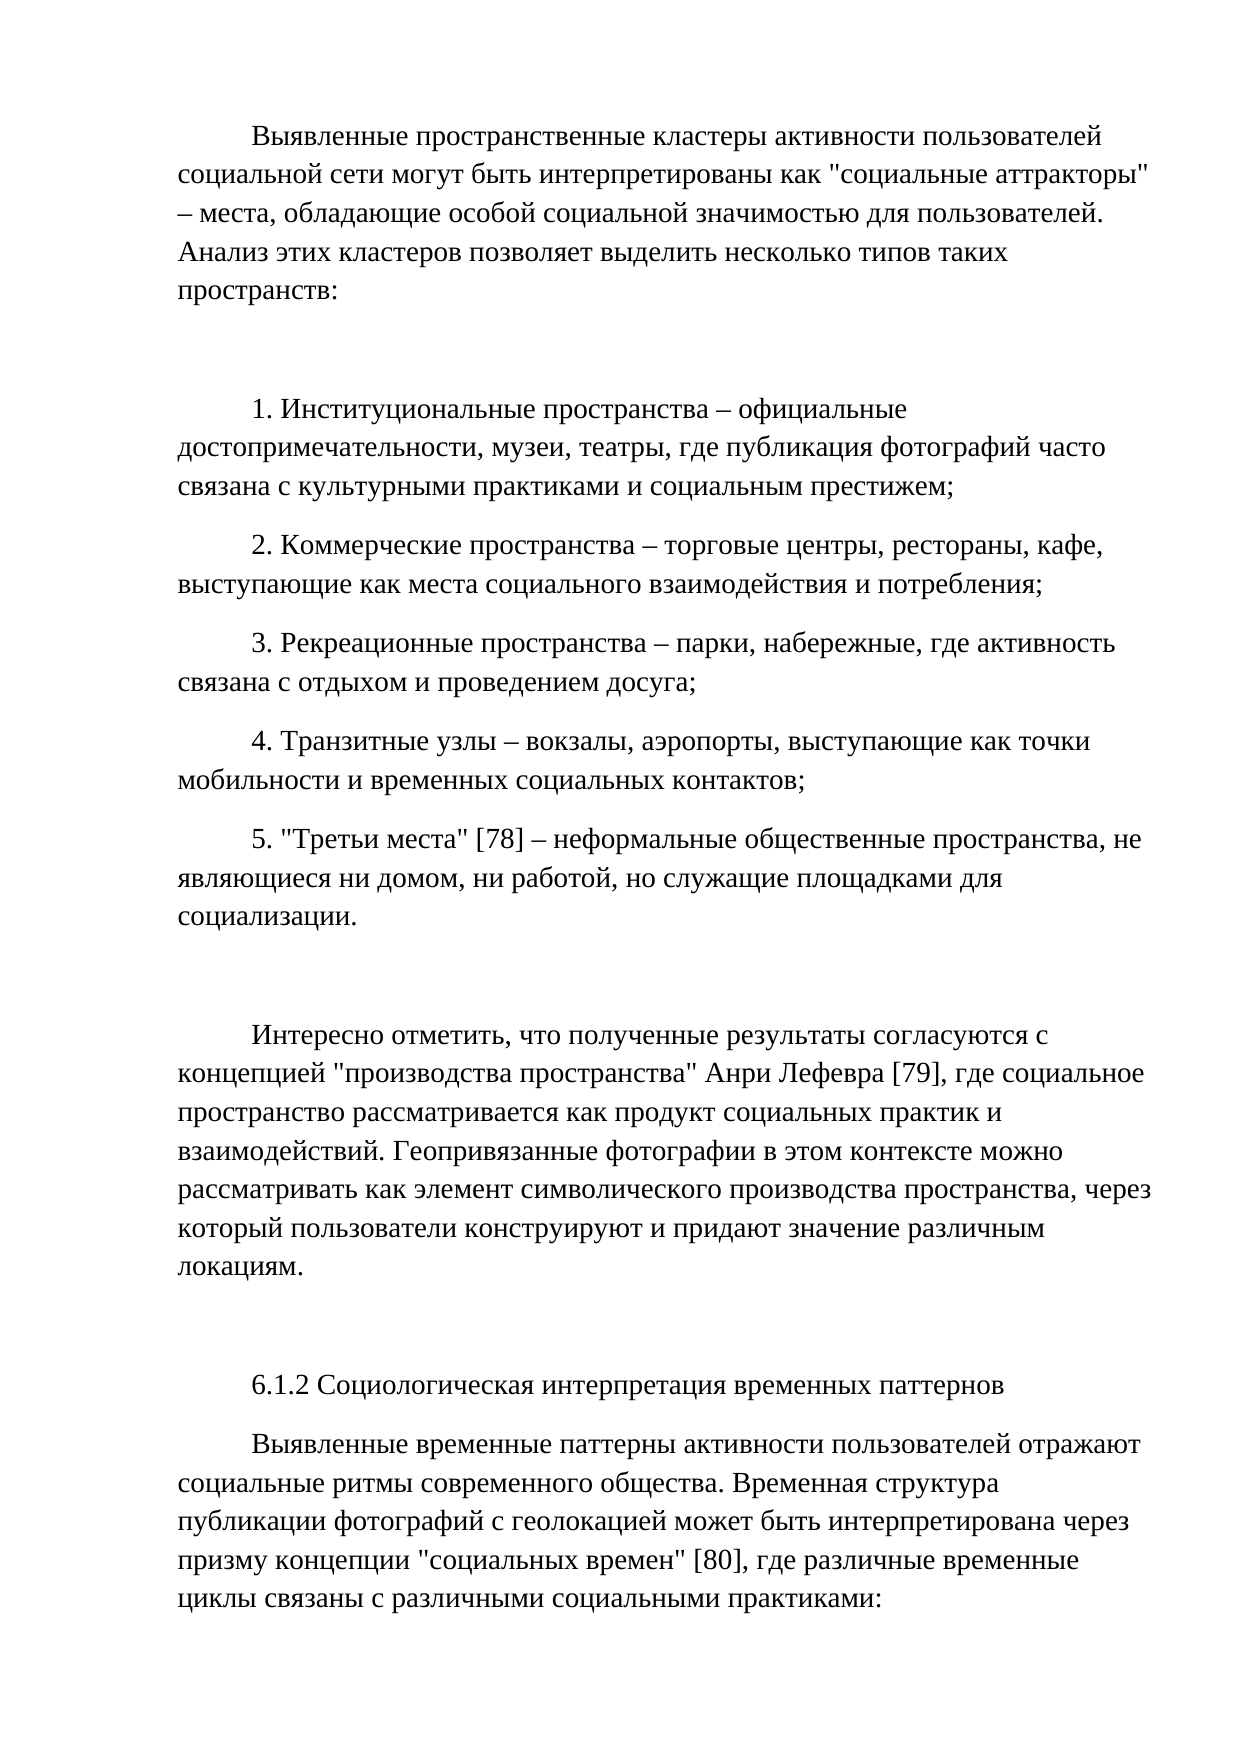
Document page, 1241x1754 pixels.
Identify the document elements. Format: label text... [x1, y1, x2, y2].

text 4. Транзитные узлы – вокзалы, аэропорты, выступающие как точки мобильности и временных социальных контактов; [177, 723, 1152, 795]
text 3. Рекреационные пространства – парки, набережные, где активность связана с отдыхом и проведением досуга; [177, 625, 1152, 697]
text Интересно отметить, что полученные результаты согласуются с концепцией "производства пространства" Анри Лефевра [79], где социальное пространство рассматривается как продукт социальных практик и взаимодействий. Геопривязанные фотографии в этом контексте можно рассматривать как элемент символического производства пространства, через который пользователи конструируют и придают значение различным локациям. [177, 1017, 1152, 1282]
text 2. Коммерческие пространства – торговые центры, рестораны, кафе, выступающие как места социального взаимодействия и потребления; [177, 527, 1152, 599]
text 5. "Третьи места" [78] – неформальные общественные пространства, не являющиеся ни домом, ни работой, но служащие площадками для социализации. [177, 821, 1152, 932]
text 1. Институциональные пространства – официальные достопримечательности, музеи, театры, где публикация фотографий часто связана с культурными практиками и социальным престижем; [177, 391, 1152, 502]
text Выявленные временные паттерны активности пользователей отражают социальные ритмы современного общества. Временная структура публикации фотографий с геолокацией может быть интерпретирована через призму концепции "социальных времен" [80], где различные временные циклы связаны с различными социальными практиками: [177, 1426, 1152, 1614]
text 6.1.2 Социологическая интерпретация временных паттернов [177, 1367, 1152, 1401]
text Выявленные пространственные кластеры активности пользователей социальной сети могут быть интерпретированы как "социальные аттракторы" – места, обладающие особой социальной значимостью для пользователей. Анализ этих кластеров позволяет выделить несколько типов таких пространств: [177, 118, 1152, 306]
